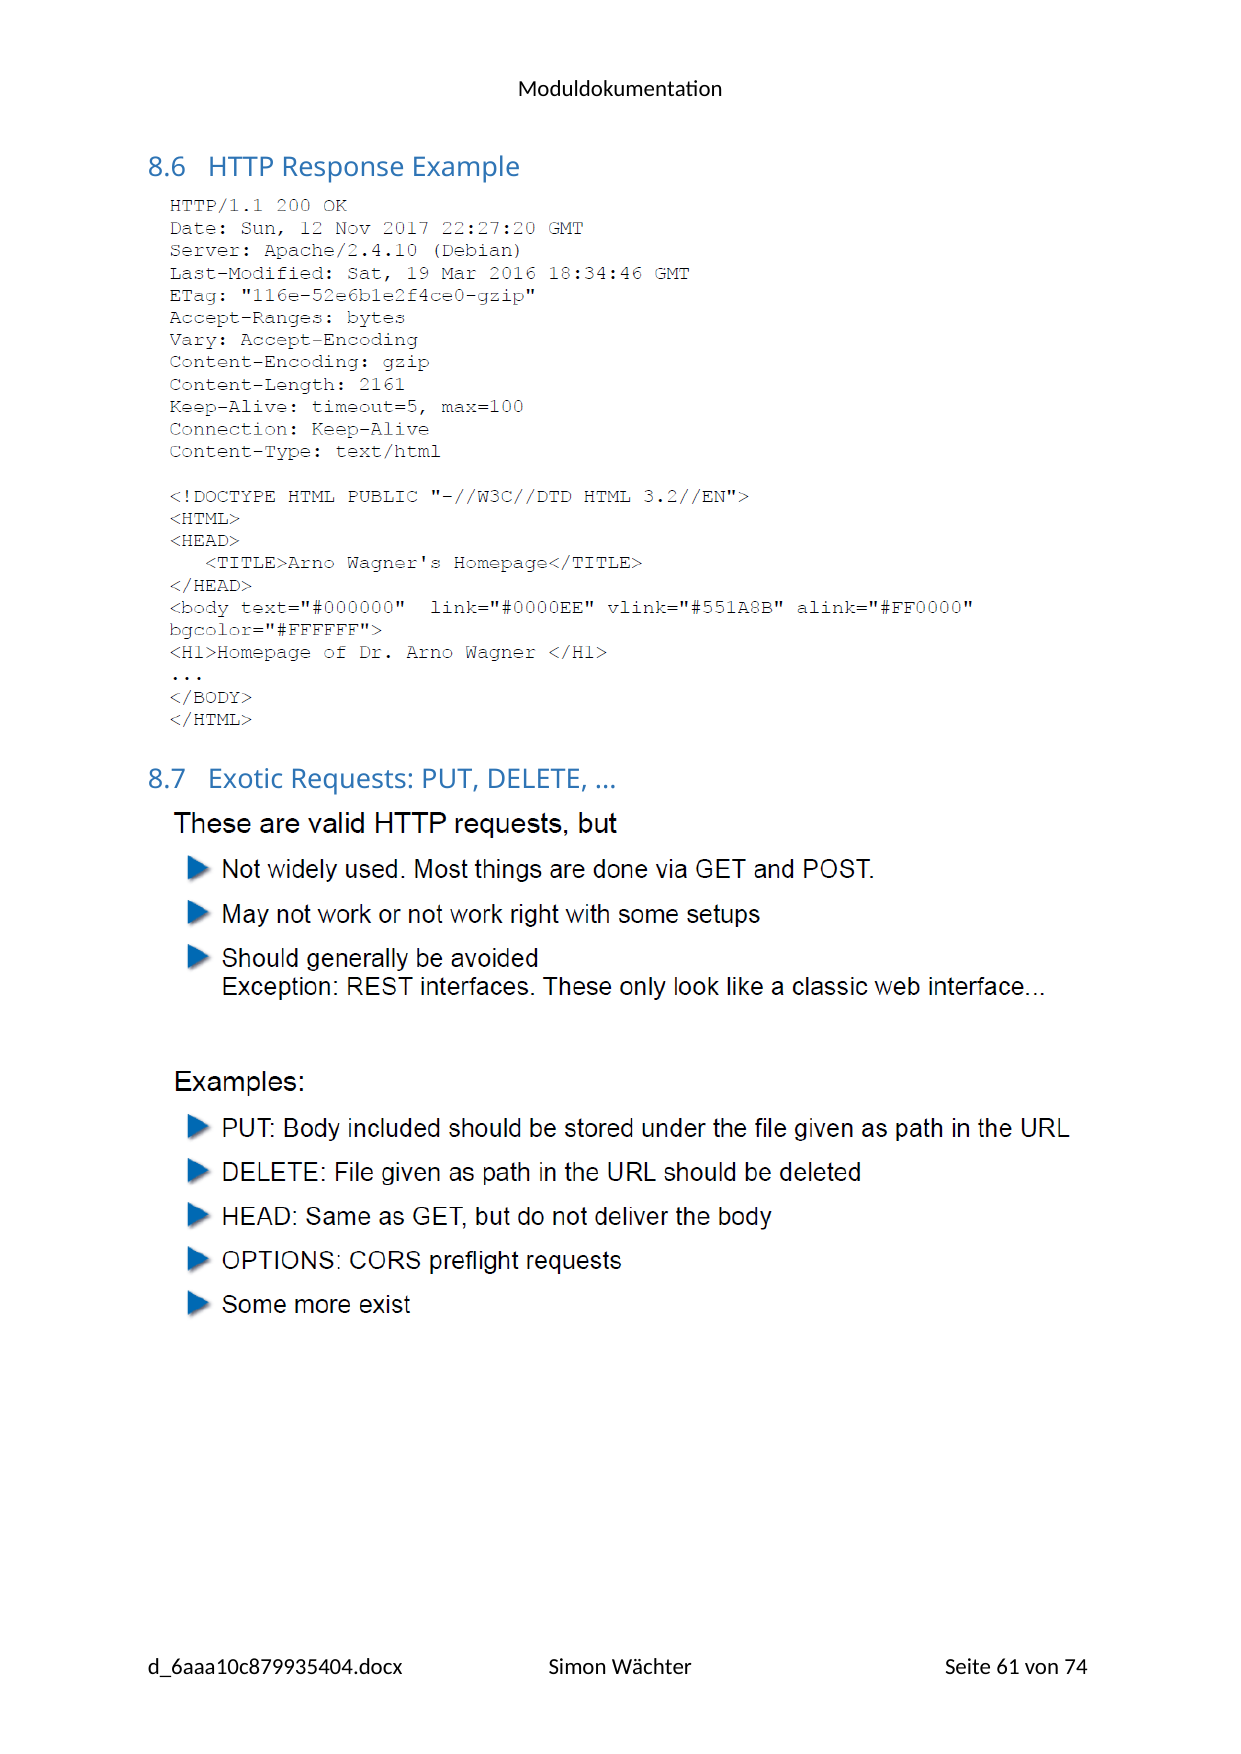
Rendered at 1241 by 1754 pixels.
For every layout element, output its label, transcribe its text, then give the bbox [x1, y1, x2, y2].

subtitle HTTP Response Example [148, 148, 1093, 184]
picture [147, 187, 1093, 741]
picture [147, 799, 1093, 1332]
subtitle Exotic Requests: PUT, DELETE, ... [148, 760, 1093, 797]
